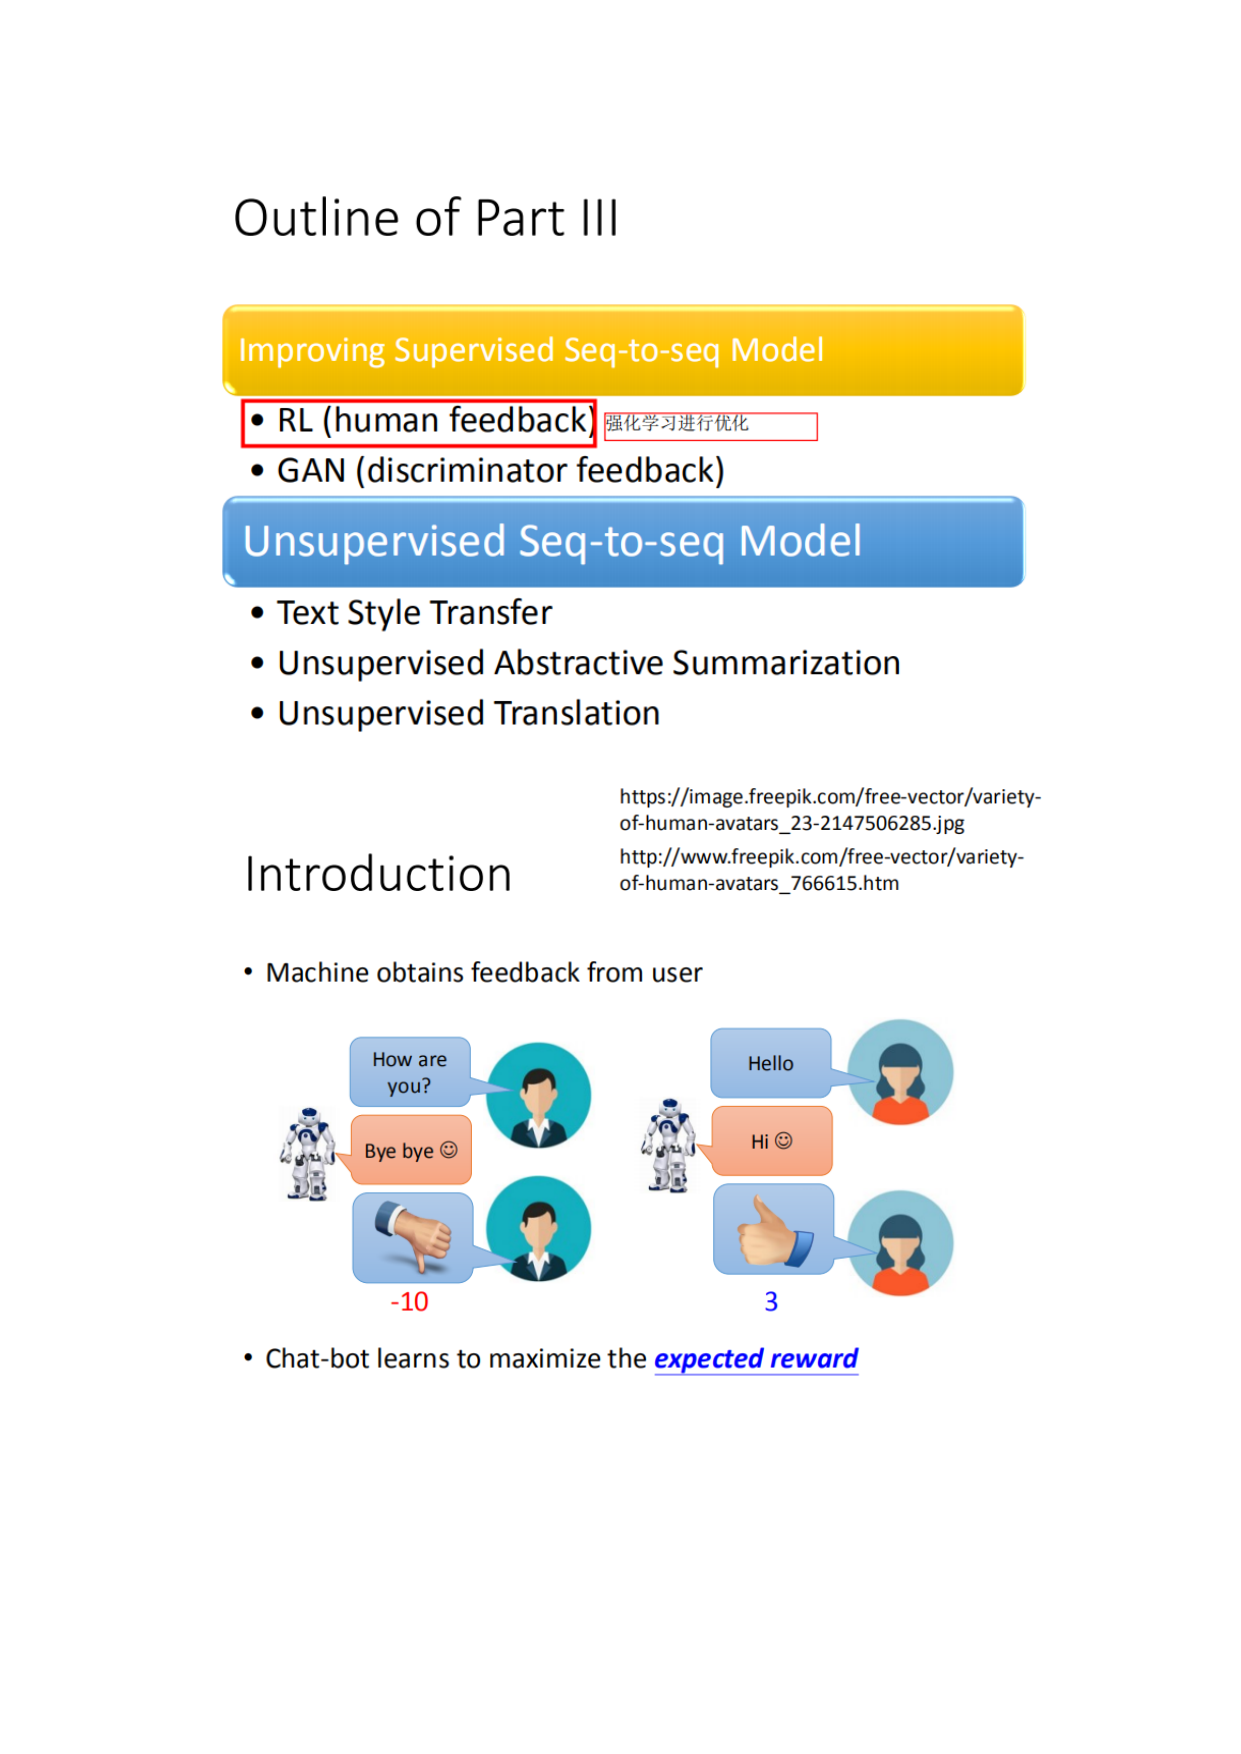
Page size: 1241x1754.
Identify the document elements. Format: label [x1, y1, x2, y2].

picture [187, 779, 1053, 1392]
picture [187, 162, 1053, 778]
